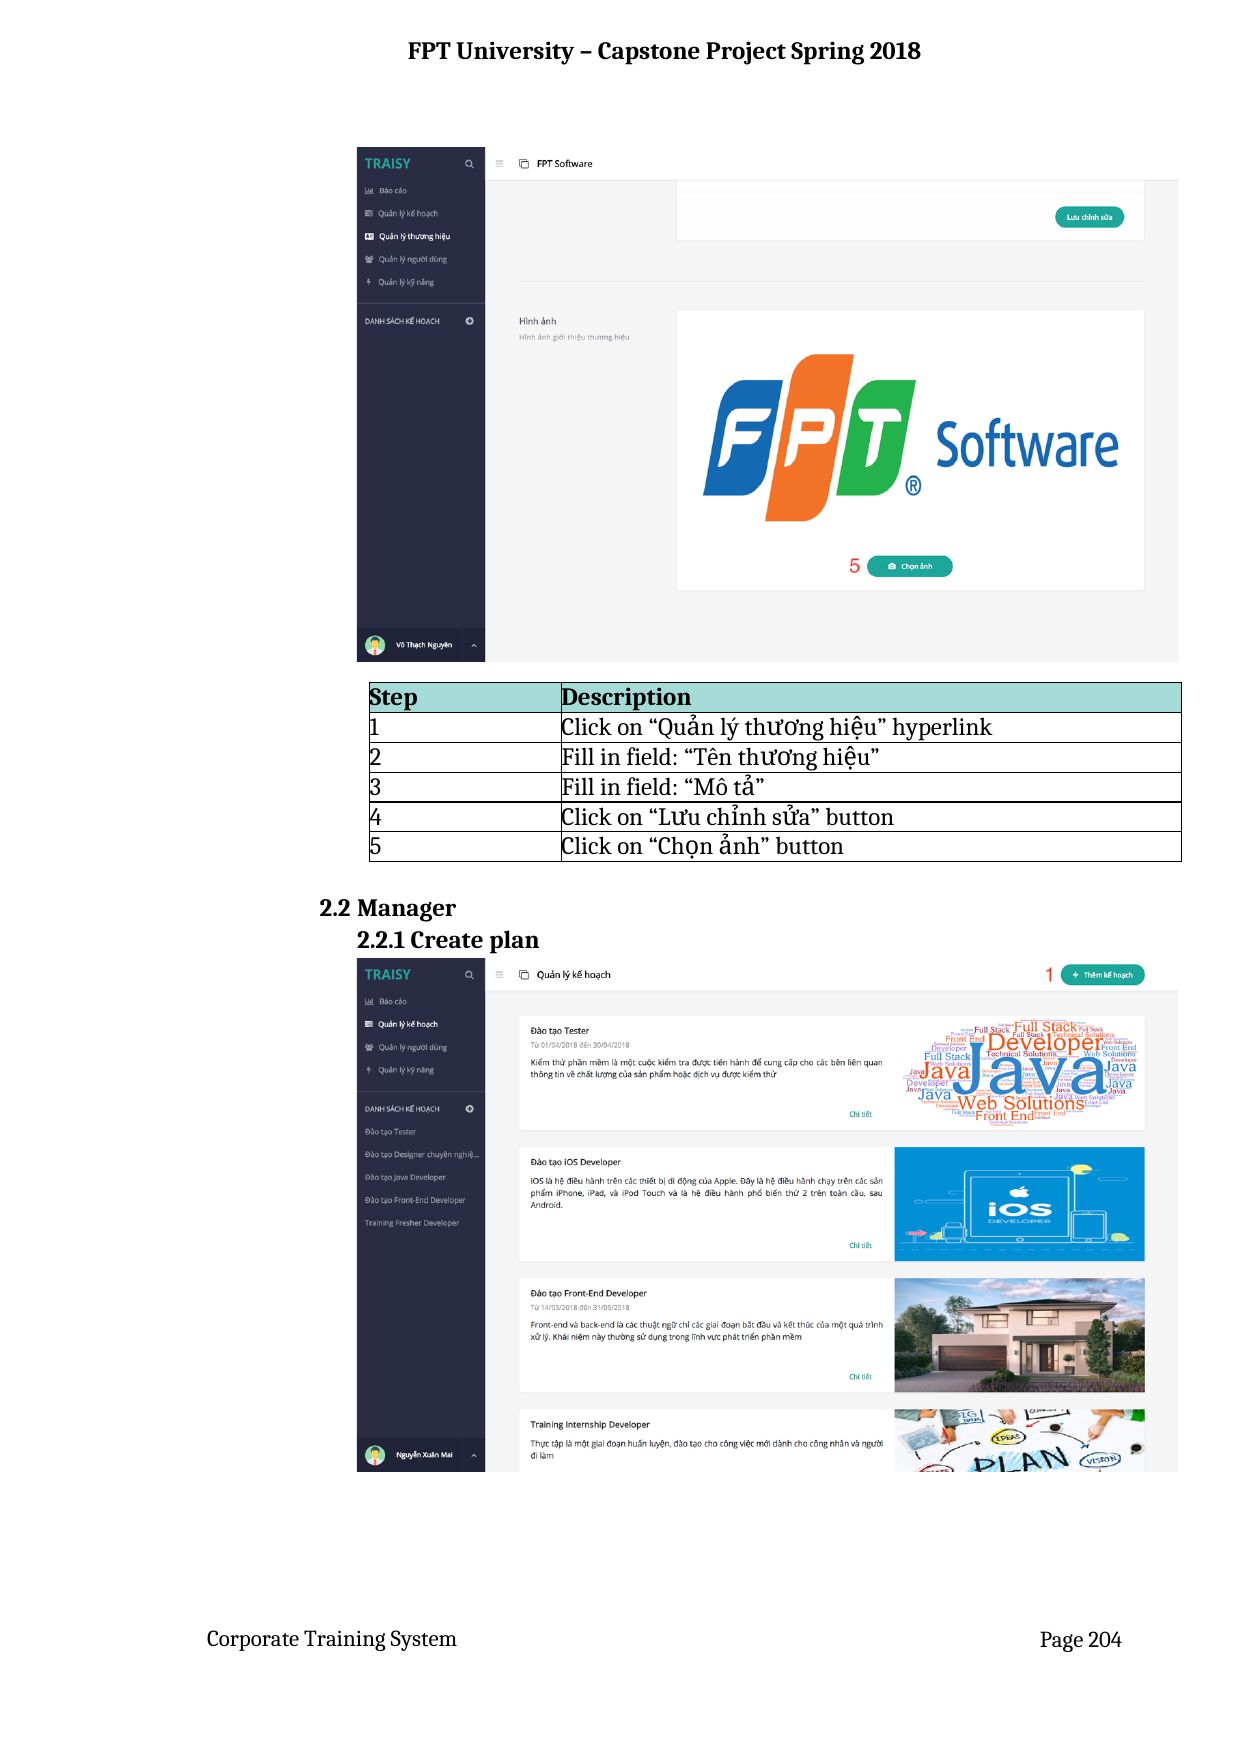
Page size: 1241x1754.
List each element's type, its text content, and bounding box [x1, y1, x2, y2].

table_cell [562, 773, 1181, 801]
picture [356, 958, 1178, 1472]
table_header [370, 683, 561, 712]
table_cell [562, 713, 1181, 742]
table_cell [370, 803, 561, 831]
subtitle 2.2.1 Create plan [357, 926, 1124, 955]
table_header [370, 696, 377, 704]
picture [356, 147, 1179, 662]
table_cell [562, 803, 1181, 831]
subtitle Manager [319, 894, 1122, 923]
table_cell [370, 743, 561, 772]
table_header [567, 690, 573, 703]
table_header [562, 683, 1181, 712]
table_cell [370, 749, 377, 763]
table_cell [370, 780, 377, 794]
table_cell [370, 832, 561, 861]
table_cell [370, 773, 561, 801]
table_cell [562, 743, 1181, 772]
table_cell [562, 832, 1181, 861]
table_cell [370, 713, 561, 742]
